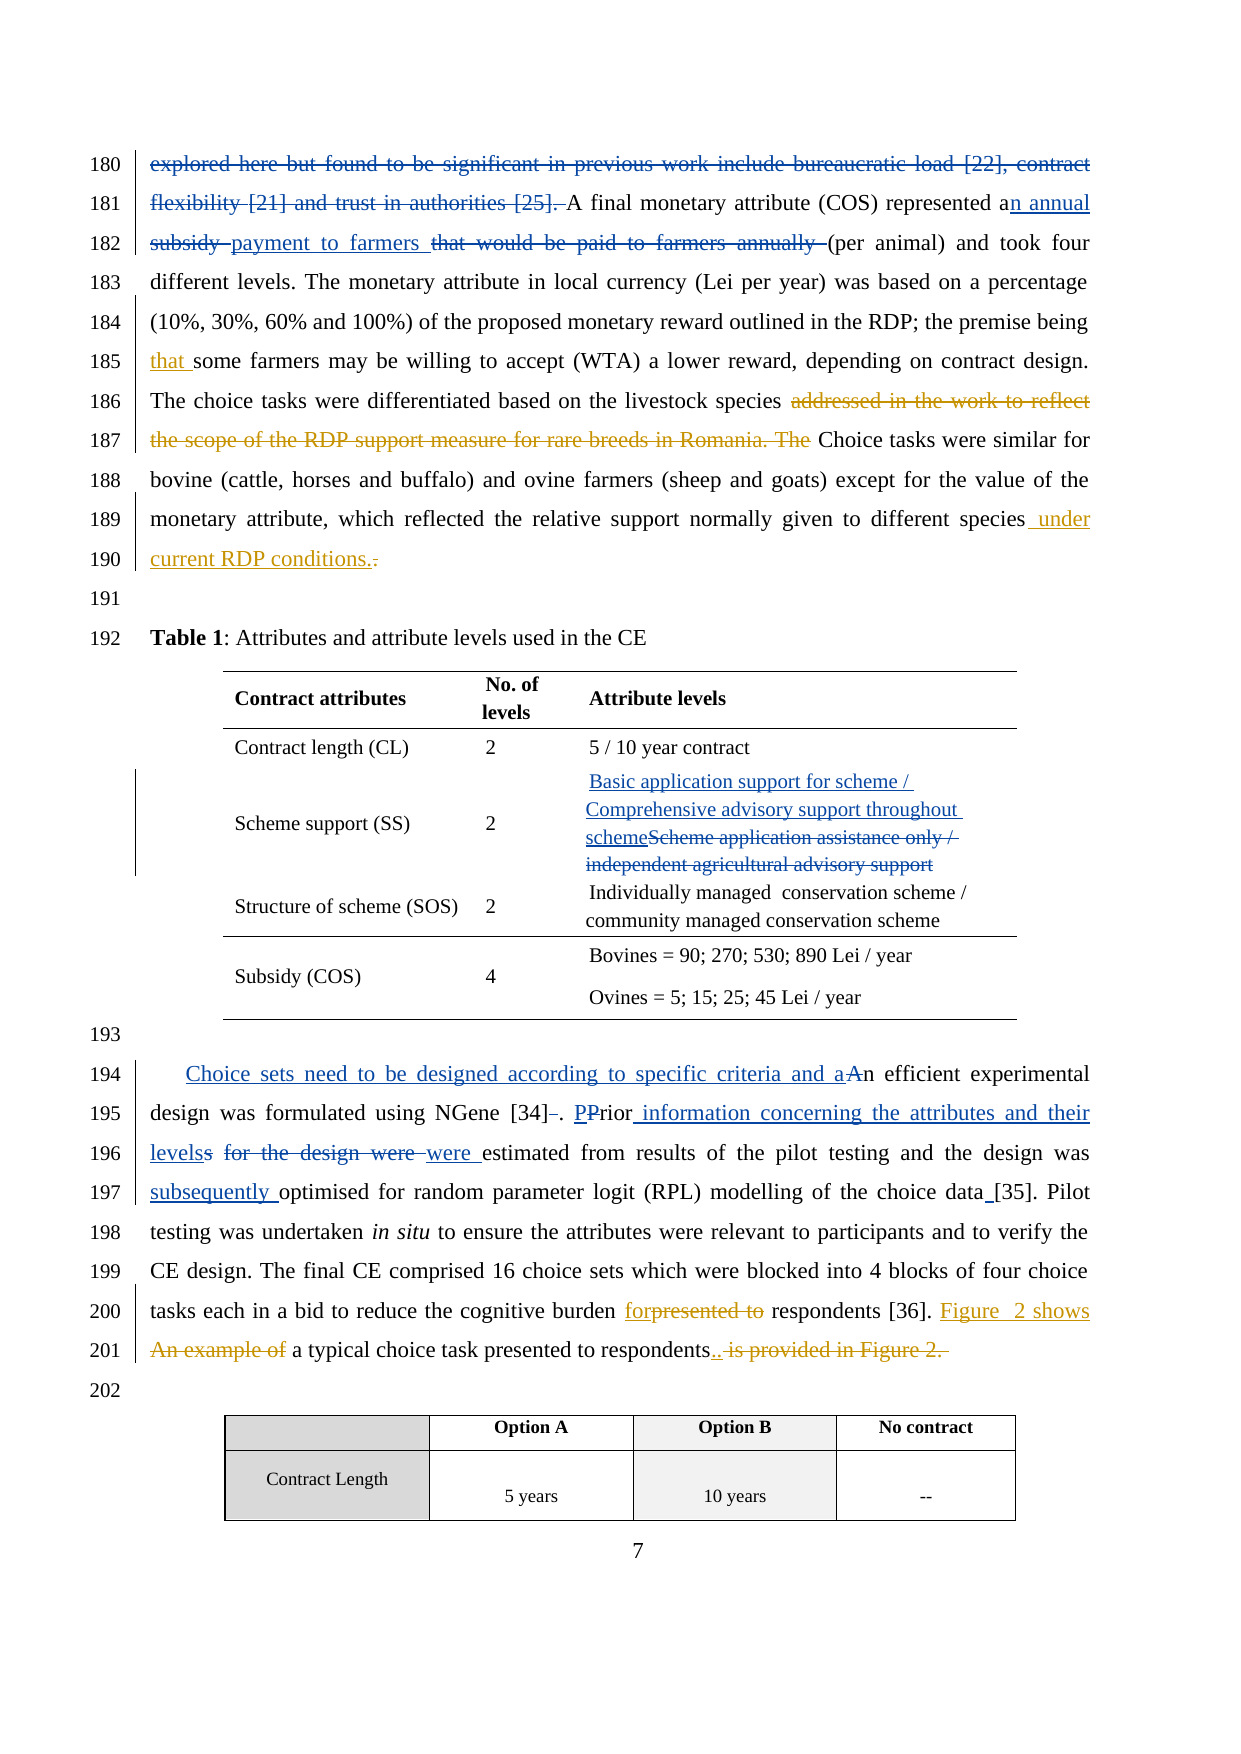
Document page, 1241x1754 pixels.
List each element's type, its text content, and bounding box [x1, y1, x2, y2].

table_cell Structure of scheme (SOS) [223, 880, 471, 936]
table_cell Contract Length [226, 1451, 429, 1519]
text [150, 166, 1090, 571]
table_header Attribute levels [574, 672, 1017, 727]
text Table 1: Attributes and attribute levels used in the CE [150, 624, 1090, 650]
table_cell 2 [471, 880, 574, 936]
table_cell Subsidy (COS) [223, 937, 471, 1019]
table_header [226, 1416, 429, 1450]
table_header No. of levels [471, 672, 574, 727]
table_cell Individually managed conservation scheme / community managed conservation scheme [574, 880, 1017, 936]
table_cell 2 [471, 729, 574, 769]
table_cell Contract length (CL) [223, 729, 471, 769]
table_cell 10 years [634, 1451, 836, 1519]
table_cell 5 years [430, 1451, 633, 1519]
table_cell 4 [471, 937, 574, 1019]
table_cell 2 [471, 769, 574, 880]
table_cell -- [837, 1451, 1015, 1519]
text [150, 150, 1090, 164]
table_cell [574, 769, 1017, 880]
table_cell Bovines = 90; 270; 530; 890 Lei / year [574, 937, 1017, 977]
table_header No contract [837, 1416, 1015, 1450]
table_cell Scheme support (SS) [223, 769, 471, 880]
table_cell 5 / 10 year contract [574, 729, 1017, 769]
table_header Contract attributes [223, 672, 471, 727]
table_header Option A [430, 1416, 633, 1450]
table_cell Ovines = 5; 15; 25; 45 Lei / year [574, 978, 1017, 1019]
text n efficient experimental design was formulated using NGene [34]. rior estimated from results of the pilot testing and the design was optimised for random parameter logit (RPL) modelling of the choice data[35]. Pilot testing was undertaken in situ to ensure the attributes were relevant to participants and to verify the CE design. The final CE comprised 16 choice sets which were blocked into 4 blocks of four choice tasks each in a bid to reduce the cognitive burden respondents [36]. a typical choice task presented to respondents [150, 1060, 1090, 1363]
table_header Option B [634, 1416, 836, 1450]
